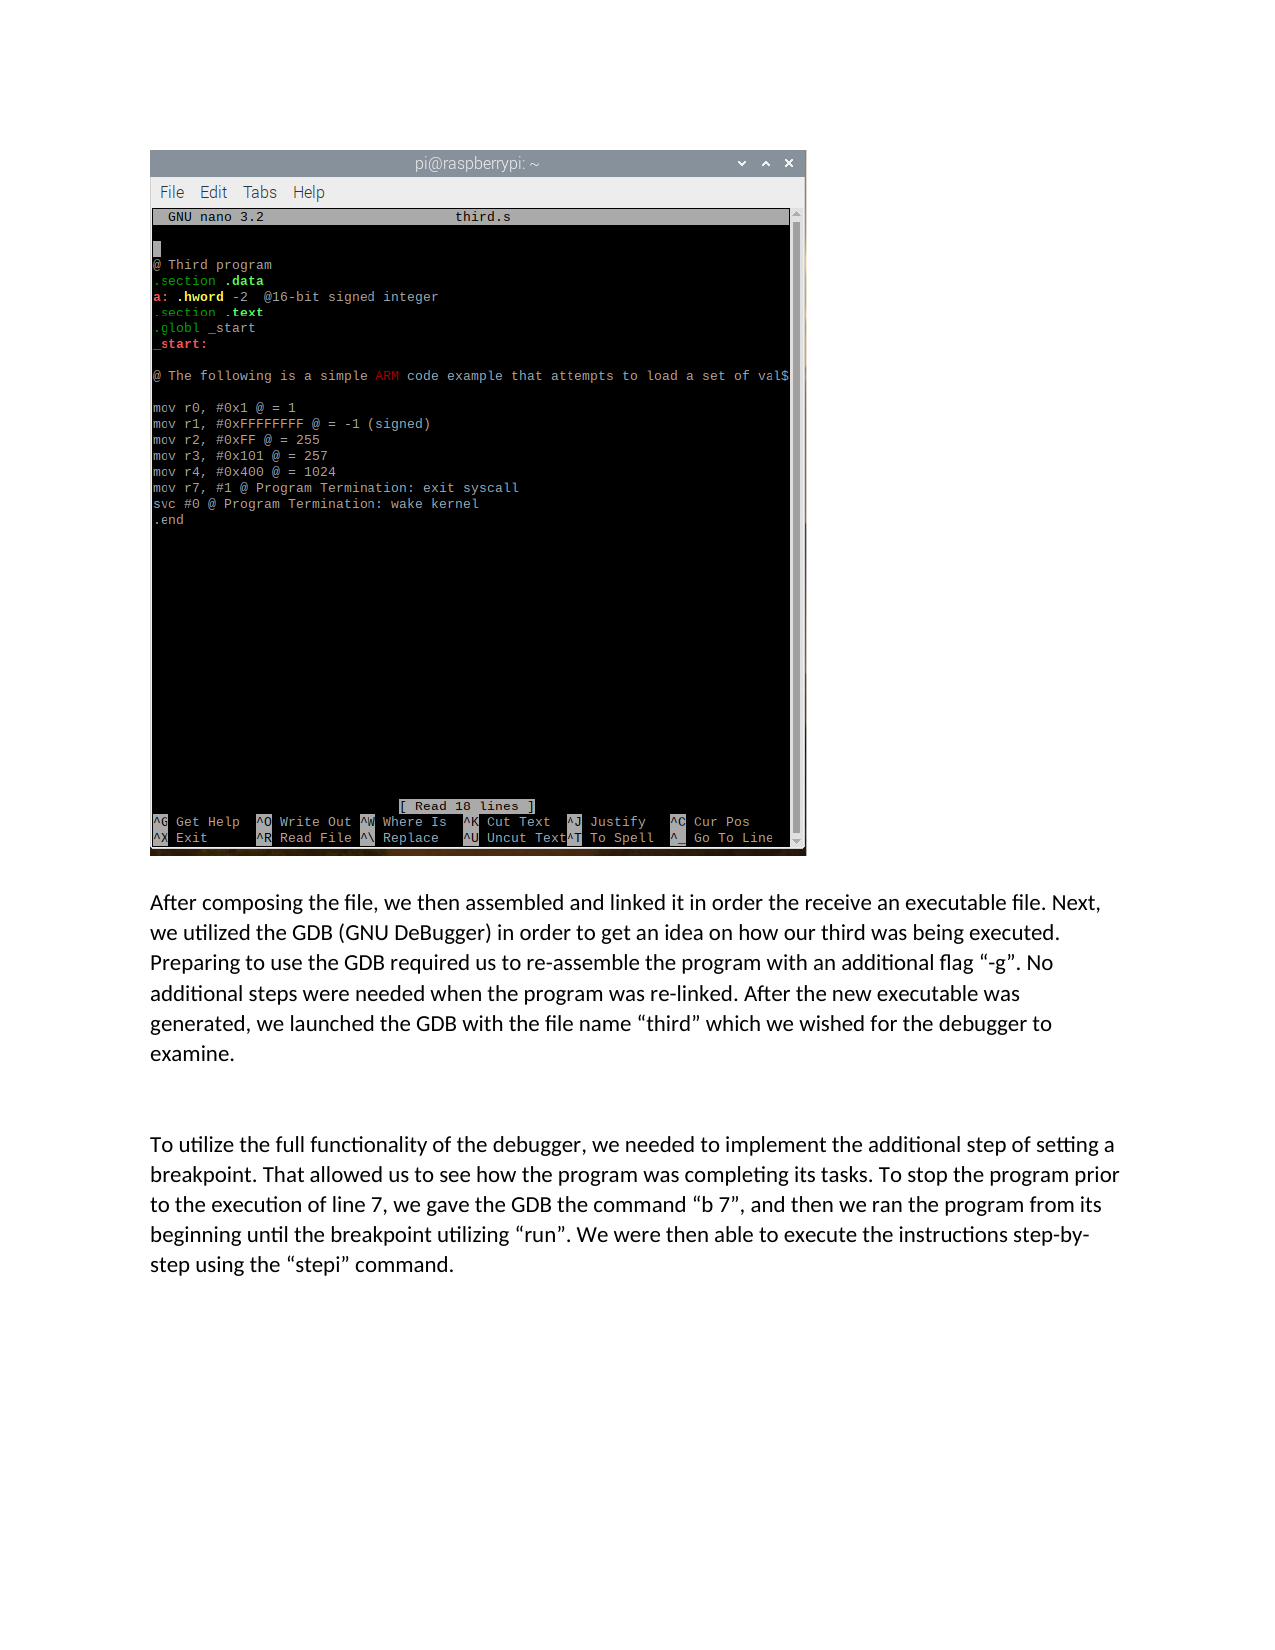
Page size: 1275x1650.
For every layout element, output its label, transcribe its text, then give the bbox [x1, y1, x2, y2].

text To utilize the full functionality of the debugger, we needed to implement the additional step of setting a breakpoint. That allowed us to see how the program was completing its tasks. To stop the program prior to the execution of line 7, we gave the GDB the command “b 7”, and then we ran the program from its beginning until the breakpoint utilizing “run”. We were then able to execute the instructions step-by-step using the “stepi” command. [150, 1130, 1125, 1279]
text After composing the file, we then assembled and linked it in order the receive an executable file. Next, we utilized the GDB (GNU DeBugger) in order to get an idea on how our third was being executed. Preparing to use the GDB required us to re-assemble the program with an additional flag “-g”. No additional steps were needed when the program was re-linked. After the new executable was generated, we launched the GDB with the file name “third” which we wished for the debugger to examine. [150, 888, 1125, 1067]
picture [150, 150, 807, 856]
